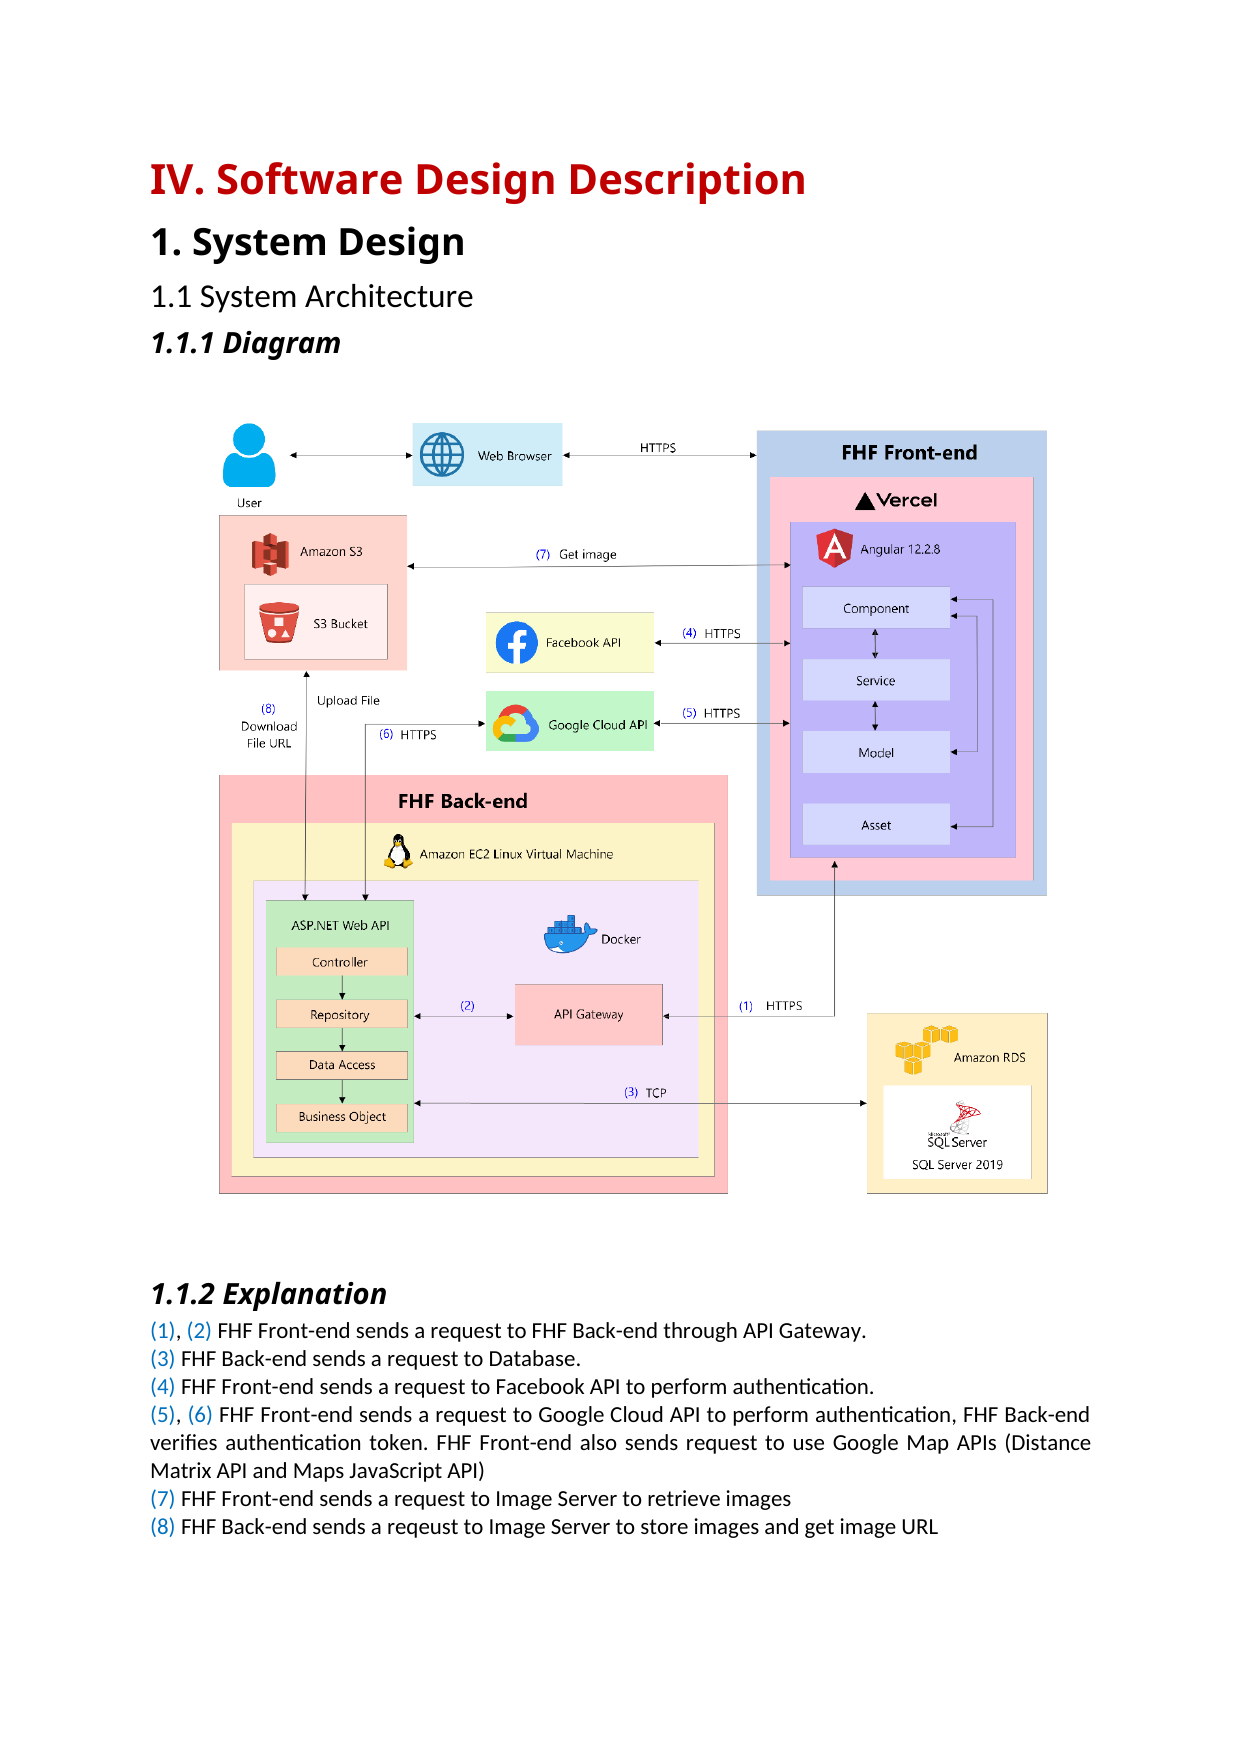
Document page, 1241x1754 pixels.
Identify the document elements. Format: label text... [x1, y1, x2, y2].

picture [150, 365, 1125, 1255]
text (8) FHF Back-end sends a reqeust to Image Server to store images and get image URL [150, 1512, 1093, 1540]
subtitle IV. Software Design Description [150, 150, 1093, 207]
text (4) FHF Front-end sends a request to Facebook API to perform authentication. [150, 1372, 1093, 1400]
text (3) FHF Back-end sends a request to Database. [150, 1344, 1093, 1372]
subtitle 1.1.1 Diagram [150, 323, 1093, 362]
text (1), (2) FHF Front-end sends a request to FHF Back-end through API Gateway. [150, 1316, 1093, 1344]
subtitle 1.1.2 Explanation [150, 1273, 1093, 1313]
subtitle 1. System Design [150, 215, 1093, 266]
text (7) FHF Front-end sends a request to Image Server to retrieve images [150, 1484, 1093, 1512]
subtitle 1.1 System Architecture [150, 275, 1093, 315]
text (5), (6) FHF Front-end sends a request to Google Cloud API to perform authentication, FHF Back-end verifies authentication token. FHF Front-end also sends request to use Google Map APIs (Distance Matrix API and Maps JavaScript API) [150, 1400, 1093, 1484]
